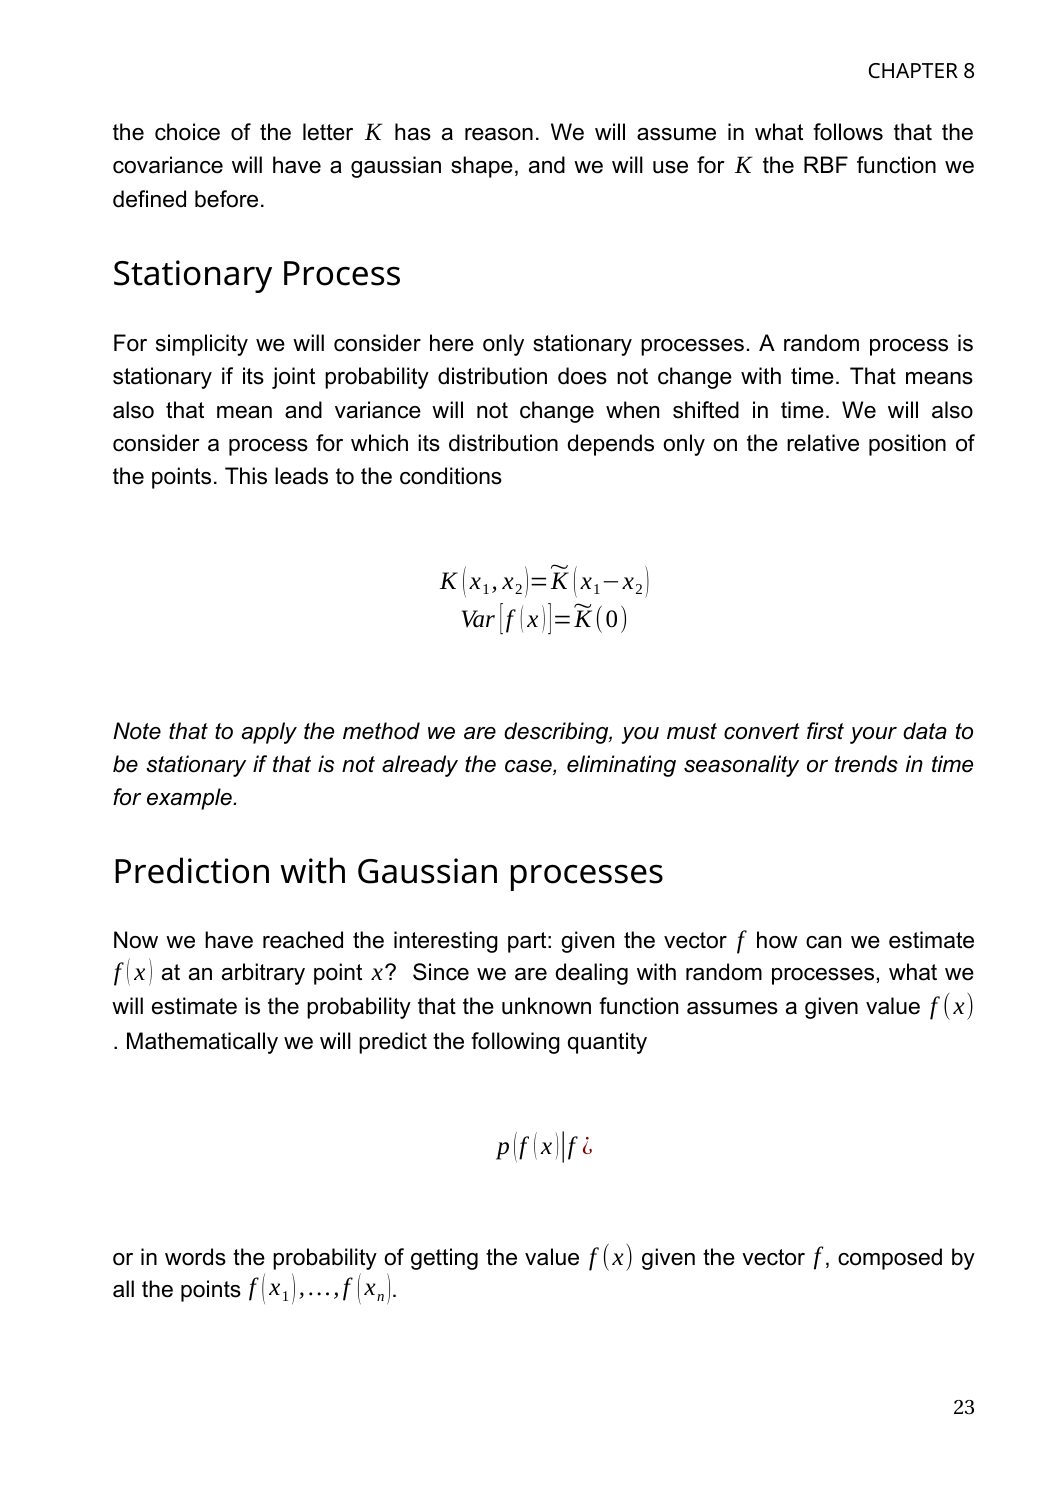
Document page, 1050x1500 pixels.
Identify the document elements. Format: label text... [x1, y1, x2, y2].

text For simplicity we will consider here only stationary processes. A random process is stationary if its joint probability distribution does not change with time. That means also that mean and variance will not change when shifted in time. We will also consider a process for which its distribution depends only on the relative position of the points. This leads to the conditions [112, 323, 975, 490]
subtitle Stationary Process [112, 250, 975, 295]
text Note that to apply the method we are describing, you must convert first your data to be stationary if that is not already the case, eliminating seasonality or trends in time for example. [112, 711, 975, 811]
text Now we have reached the interesting part: given the vector how can we estimate at an arbitrary point ? Since we are dealing with random processes, what we will estimate is the probability that the unknown function assumes a given value . Mathematically we will predict the following quantity [112, 921, 975, 1054]
text or in words the probability of getting the value given the vector , composed by all the points . [112, 1238, 975, 1306]
subtitle Prediction with Gaussian processes [112, 848, 975, 893]
text the choice of the letter has a reason. We will assume in what follows that the covariance will have a gaussian shape, and we will use for the RBF function we defined before. [112, 112, 975, 212]
